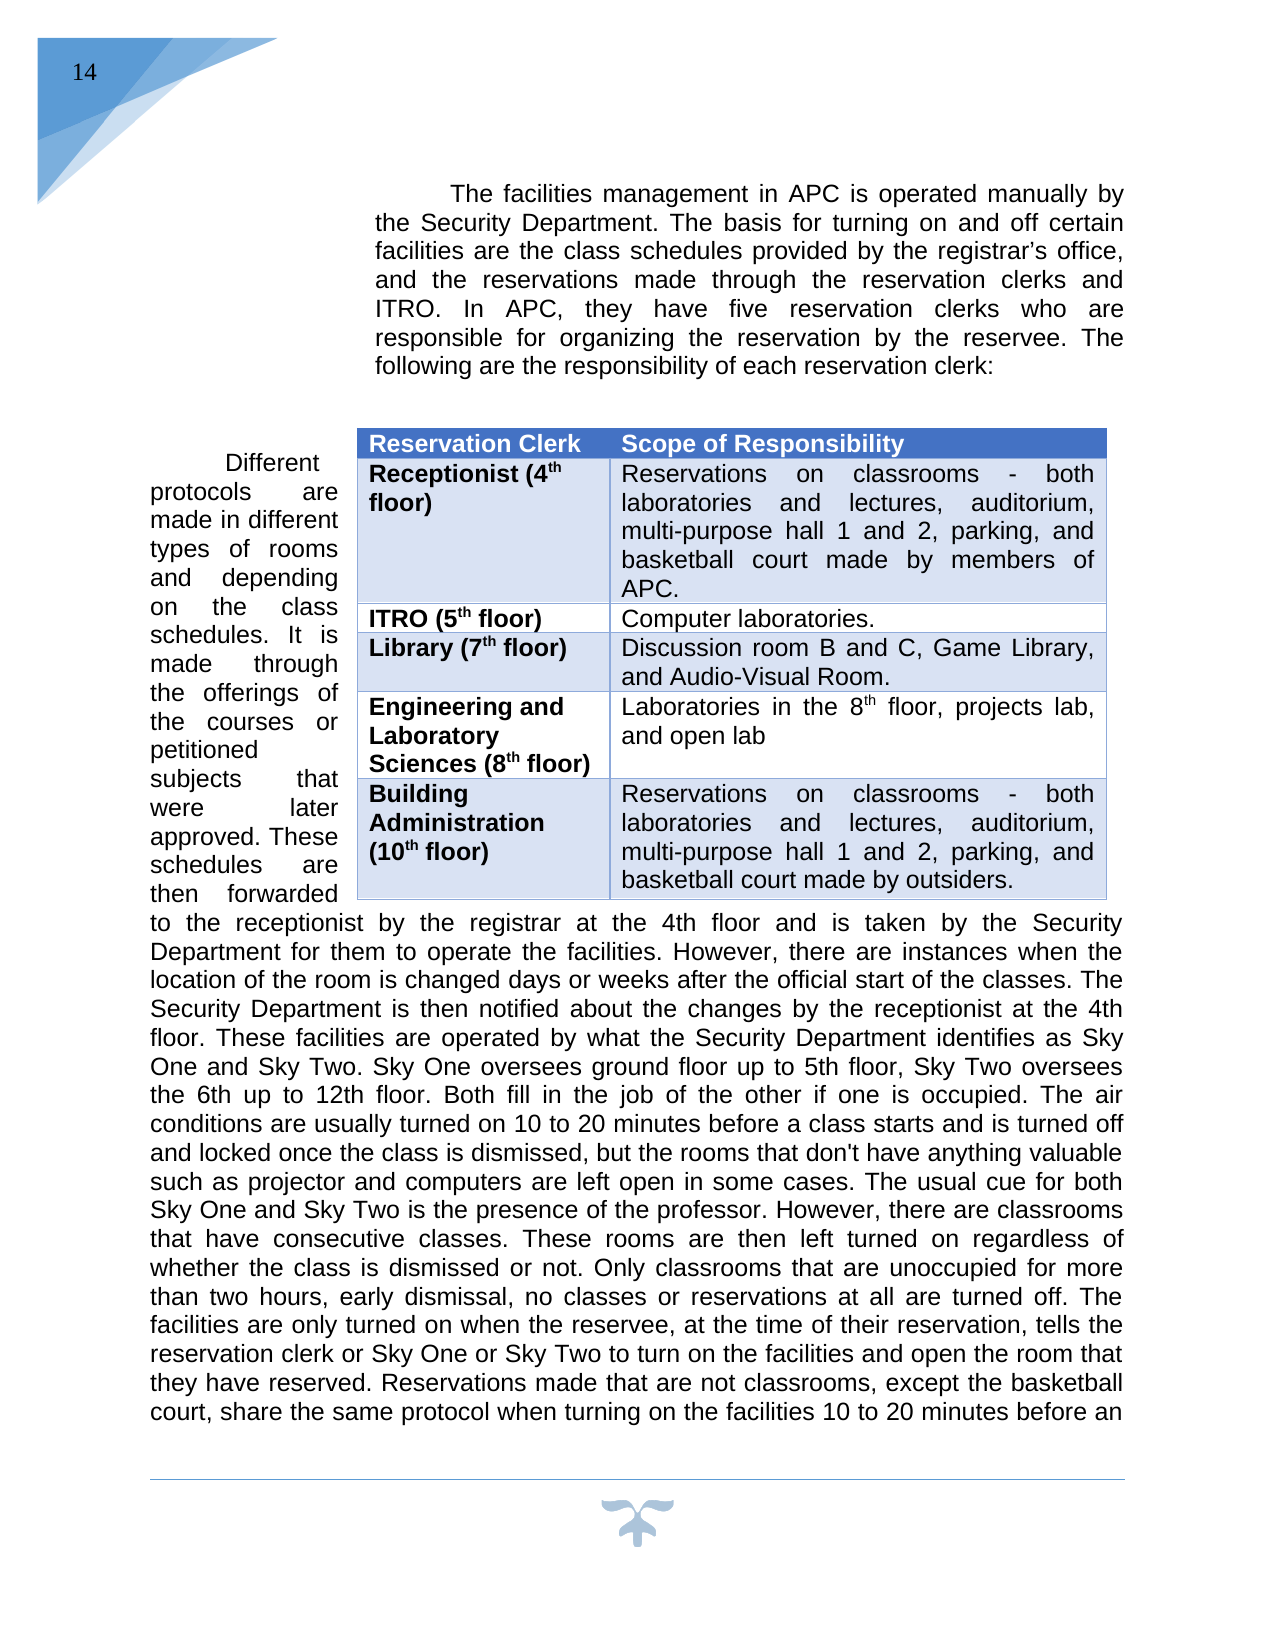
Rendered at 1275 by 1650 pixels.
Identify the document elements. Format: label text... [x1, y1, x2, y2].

table_cell Library (7th floor) [358, 633, 609, 691]
table_cell Receptionist (4th floor) [358, 459, 609, 602]
table_cell Building Administration (10th floor) [358, 779, 609, 898]
table_cell ITRO (5th floor) [358, 604, 609, 632]
table_cell Reservations on classrooms - both laboratories and lectures, auditorium, multi-purpose hall 1 and 2, parking, and basketball court made by members of APC. [611, 459, 1106, 602]
table_cell Laboratories in the 8th floor, projects lab, and open lab [611, 692, 1106, 778]
text The facilities management in APC is operated manually by the Security Department. The basis for turning on and off certain facilities are the class schedules provided by the registrar’s office, and the reservations made through the reservation clerks and ITRO. In APC, they have five reservation clerks who are responsible for organizing the reservation by the reservee. The following are the responsibility of each reservation clerk: [375, 179, 1125, 380]
table_cell Engineering and Laboratory Sciences (8th floor) [358, 692, 609, 778]
table_header Scope of Responsibility [611, 429, 1106, 458]
table_cell Reservations on classrooms - both laboratories and lectures, auditorium, multi-purpose hall 1 and 2, parking, and basketball court made by outsiders. [611, 779, 1106, 898]
picture [37, 37, 279, 206]
table_header Reservation Clerk [358, 429, 609, 458]
table_cell Computer laboratories. [611, 604, 1106, 632]
table_cell Discussion room B and C, Game Library, and Audio-Visual Room. [611, 633, 1106, 691]
